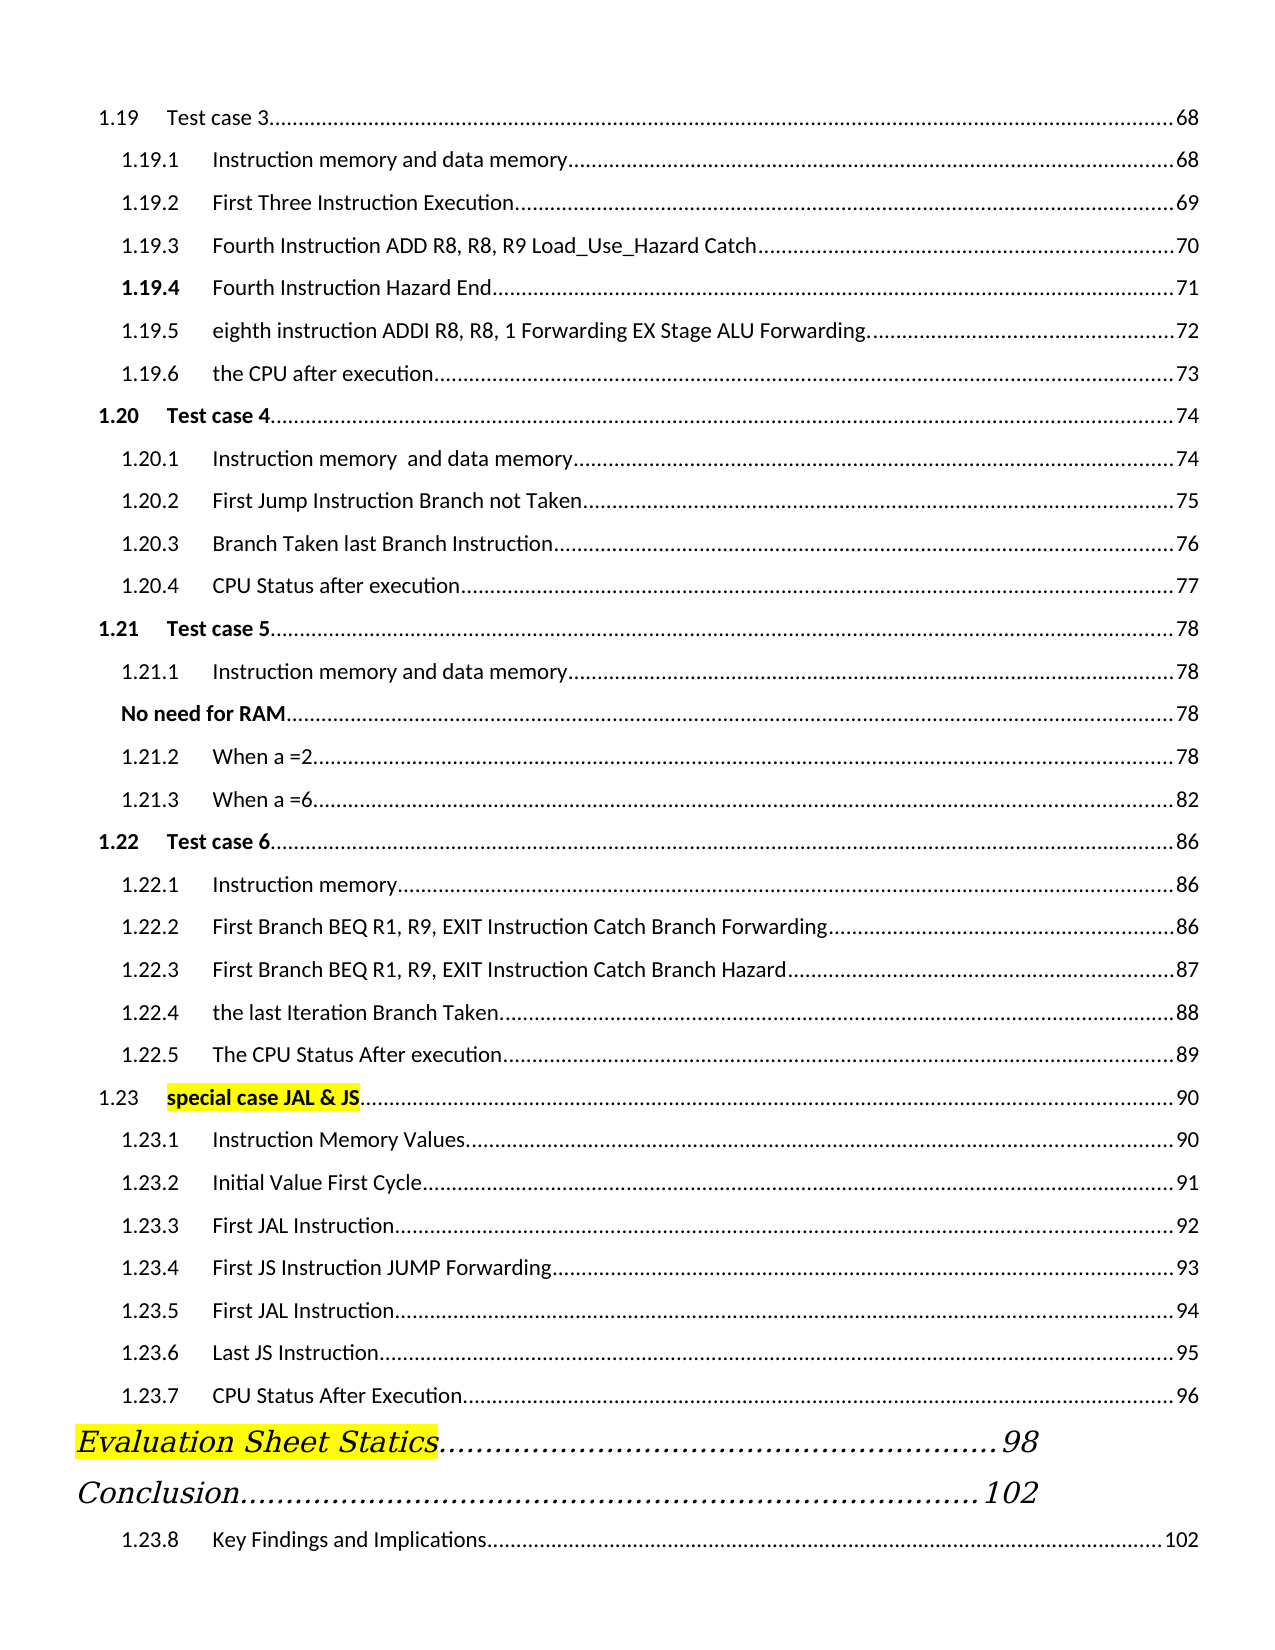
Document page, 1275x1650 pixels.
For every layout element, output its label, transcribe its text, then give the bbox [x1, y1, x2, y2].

text 1.19.4 Fourth Instruction Hazard End 71 [121, 273, 1200, 301]
text 1.21.2 When a =2 78 [121, 742, 1200, 770]
text 1.20.4 CPU Status after execution 77 [121, 572, 1200, 600]
text 1.22 Test case 6 86 [98, 827, 1200, 855]
text 1.20.1 Instruction memory and data memory 74 [121, 444, 1200, 472]
text 1.19 Test case 3 68 [98, 103, 1200, 131]
text 1.22.5 The CPU Status After execution 89 [121, 1040, 1200, 1068]
text 1.23.3 First JAL Instruction 92 [121, 1211, 1200, 1239]
text 1.23.6 Last JS Instruction 95 [121, 1338, 1200, 1367]
text 1.23.4 First JS Instruction JUMP Forwarding 93 [121, 1253, 1200, 1281]
text 1.19.3 Fourth Instruction ADD R8, R8, R9 Load_Use_Hazard Catch 70 [121, 231, 1200, 259]
text 1.22.2 First Branch BEQ R1, R9, EXIT Instruction Catch Branch Forwarding 86 [121, 912, 1200, 941]
text 1.21.3 When a =6 82 [121, 785, 1200, 813]
text 1.22.3 First Branch BEQ R1, R9, EXIT Instruction Catch Branch Hazard 87 [121, 955, 1200, 983]
text 1.19.2 First Three Instruction Execution. 69 [121, 188, 1200, 216]
text 1.23.5 First JAL Instruction 94 [121, 1296, 1200, 1324]
text 1.23.8 Key Findings and Implications 102 [121, 1525, 1200, 1553]
text 1.23.1 Instruction Memory Values. 90 [121, 1126, 1200, 1153]
text 1.23 special case JAL & JS 90 [360, 1083, 1200, 1111]
text 1.23 special case JAL & JS 90 [98, 1083, 167, 1111]
text 1.20.3 Branch Taken last Branch Instruction 76 [121, 529, 1200, 557]
text 1.20.2 First Jump Instruction Branch not Taken 75 [121, 486, 1200, 514]
text 1.19.1 Instruction memory and data memory 68 [121, 146, 1200, 174]
text Evaluation Sheet Statics 98 [438, 1424, 1200, 1459]
text Conclusion 102 [75, 1474, 1200, 1509]
text 1.23.2 Initial Value First Cycle 91 [121, 1168, 1200, 1196]
text 1.21 Test case 5 78 [98, 614, 1200, 642]
text 1.20 Test case 4 74 [98, 401, 1200, 429]
text No need for RAM 78 [121, 699, 1200, 727]
text 1.19.6 the CPU after execution 73 [121, 359, 1200, 387]
text 1.23.7 CPU Status After Execution. 96 [121, 1381, 1200, 1409]
text 1.22.4 the last Iteration Branch Taken. 88 [121, 998, 1200, 1026]
text 1.19.5 eighth instruction ADDI R8, R8, 1 Forwarding EX Stage ALU Forwarding. 72 [121, 316, 1200, 344]
text 1.21.1 Instruction memory and data memory 78 [121, 657, 1200, 685]
text 1.22.1 Instruction memory 86 [121, 870, 1200, 898]
